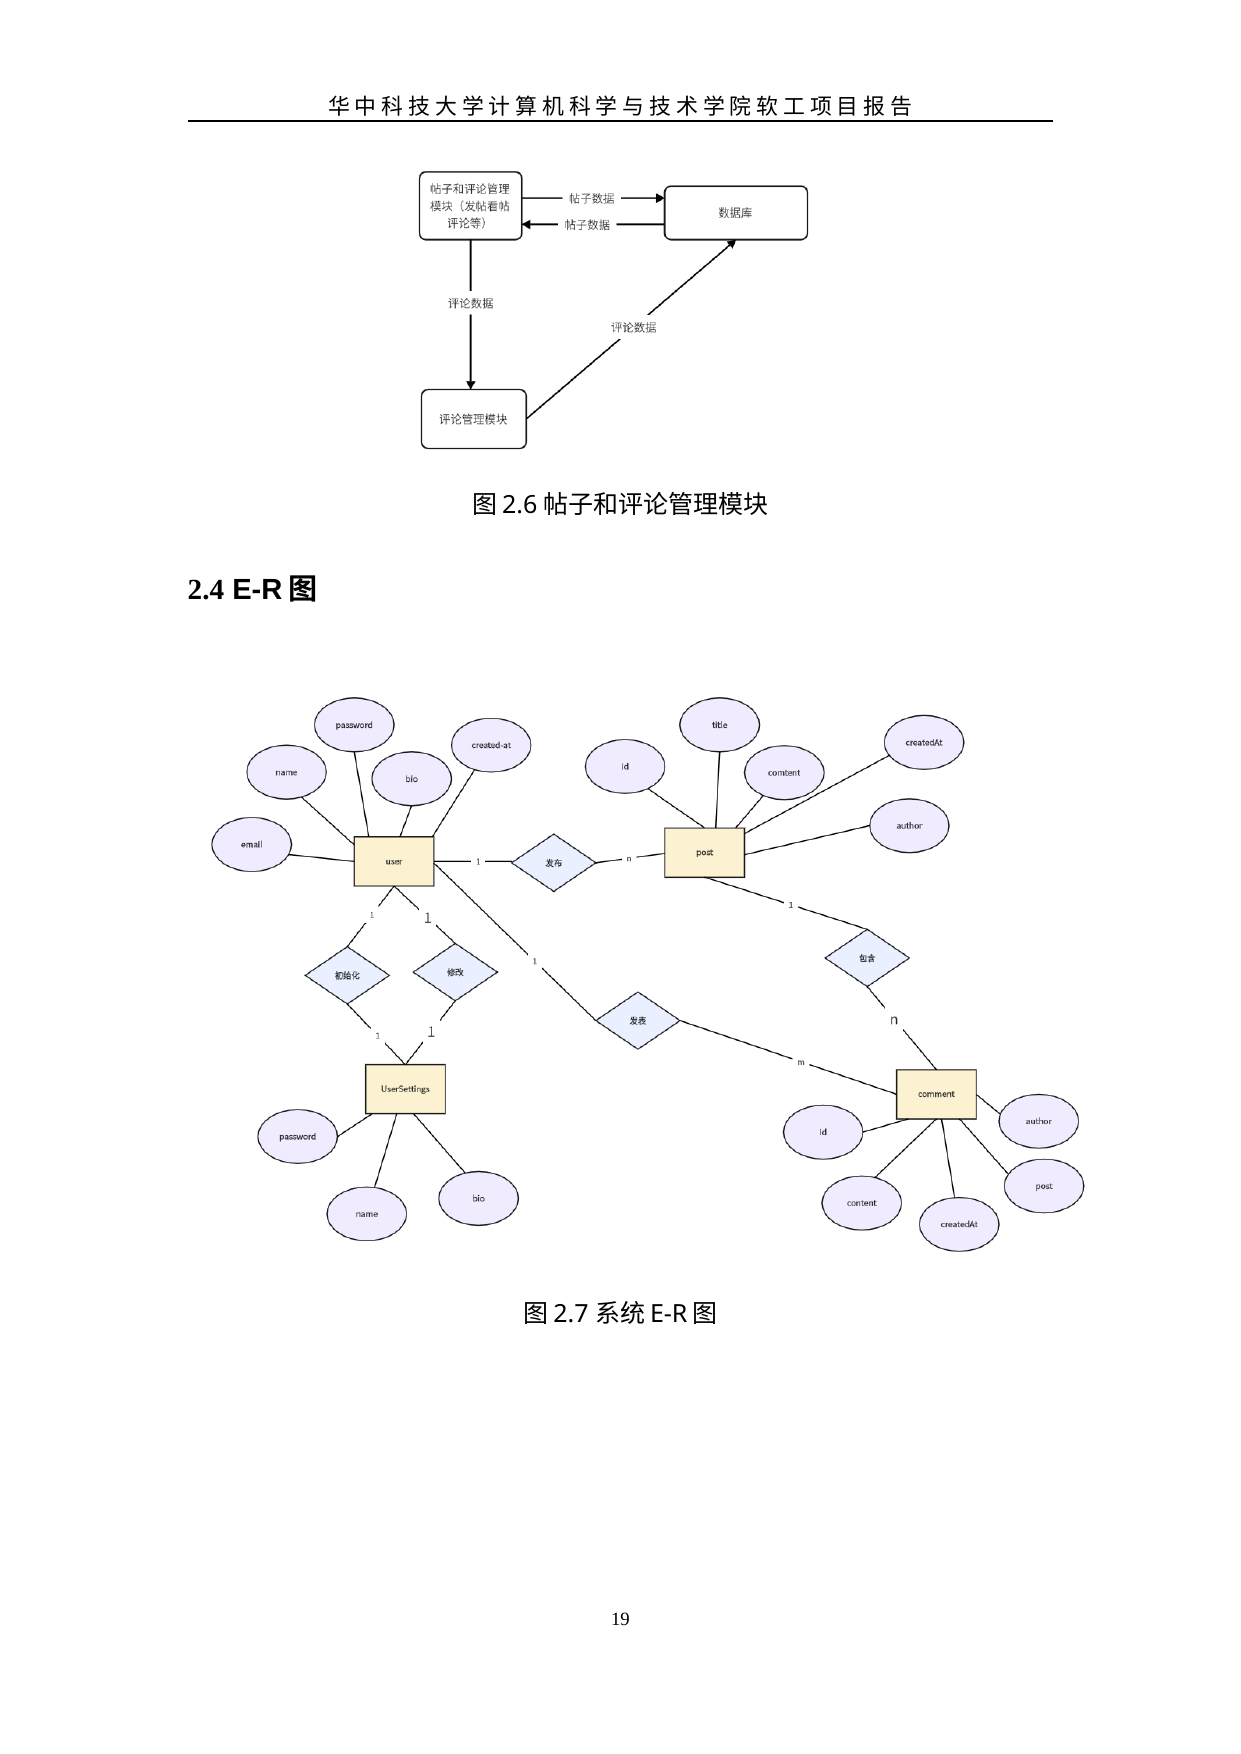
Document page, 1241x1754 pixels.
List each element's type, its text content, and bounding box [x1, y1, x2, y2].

text 图2.7 系统E-R图 [187, 1294, 1053, 1330]
text 图2.6 帖子和评论管理模块 [187, 484, 1053, 521]
subtitle 2.4 E-R图 [187, 566, 1053, 608]
picture [398, 162, 842, 470]
picture [187, 666, 1139, 1280]
